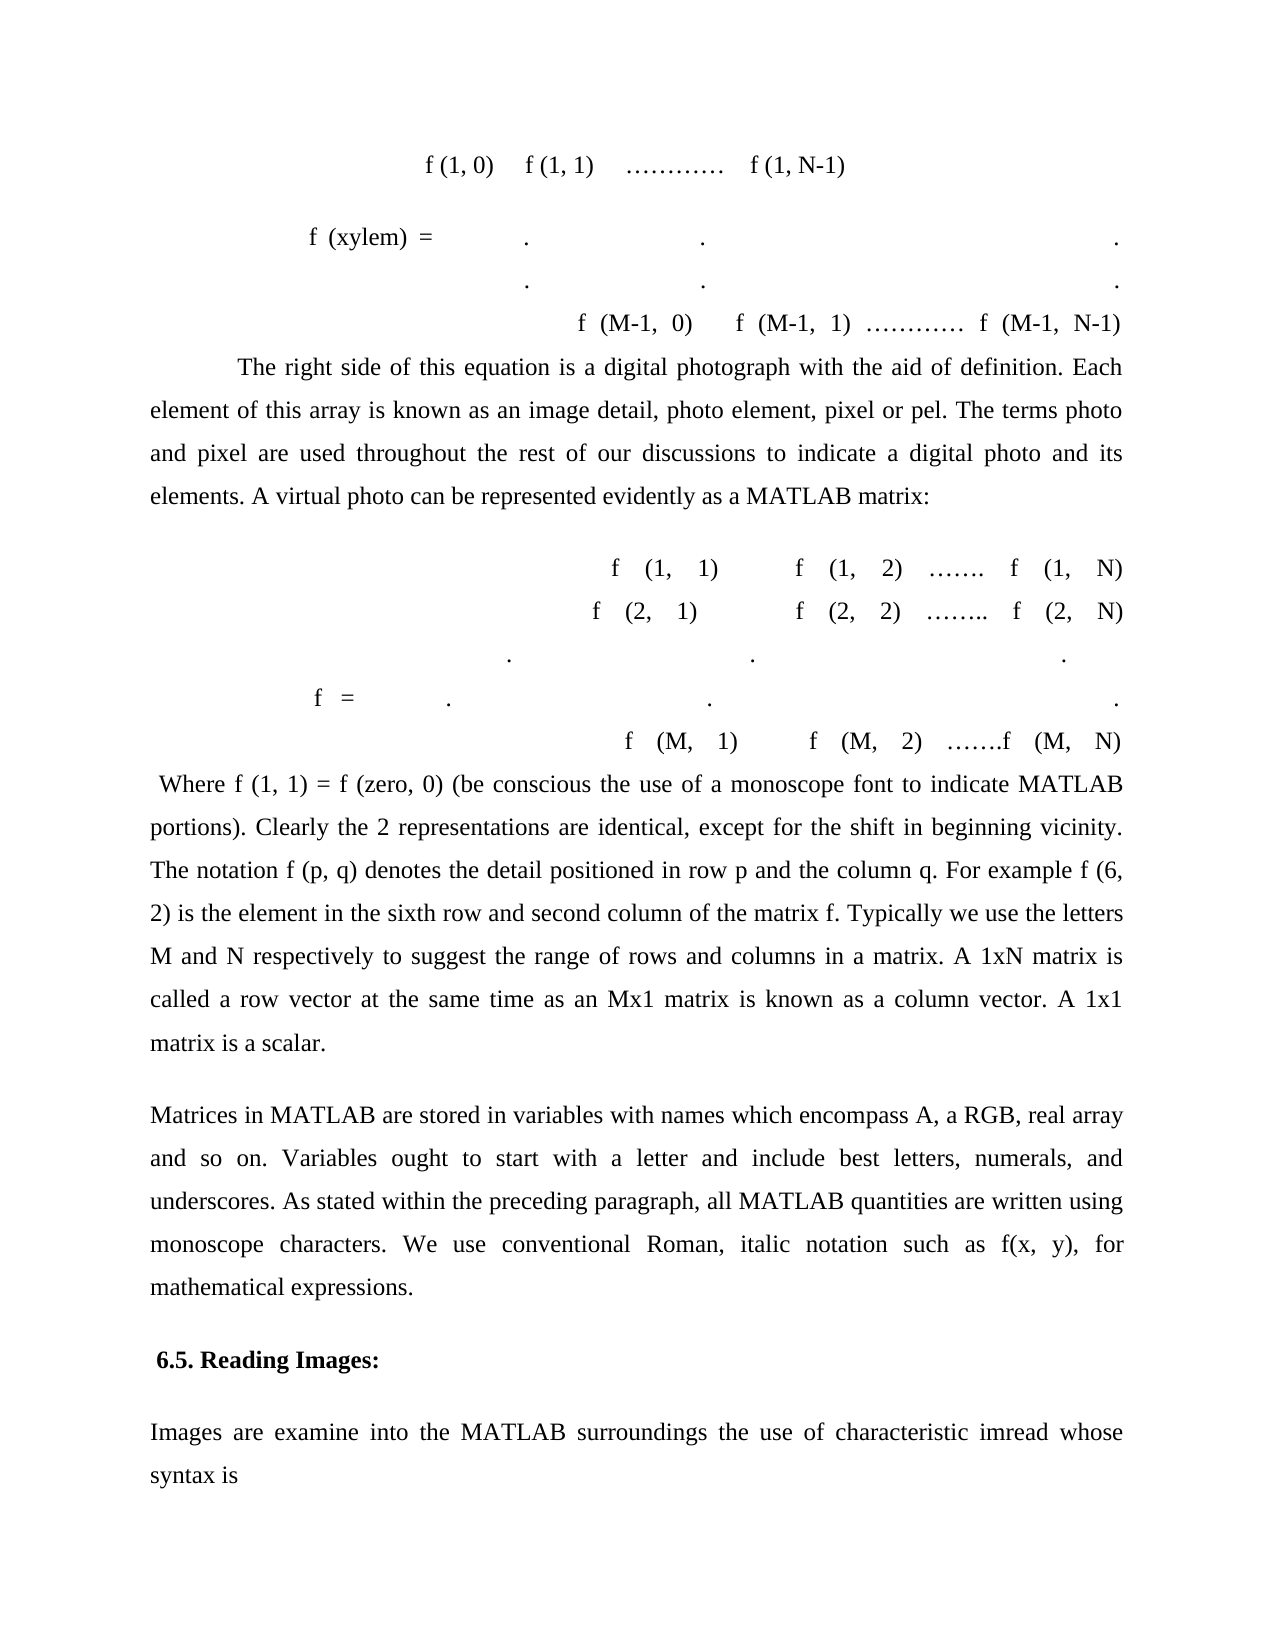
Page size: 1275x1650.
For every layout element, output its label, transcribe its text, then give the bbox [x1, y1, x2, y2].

text 6.5. Reading Images: [150, 1345, 1125, 1373]
text Images are examine into the MATLAB surroundings the use of characteristic imread whose syntax is [150, 1417, 1125, 1489]
text Matrices in MATLAB are stored in variables with names which encompass A, a RGB, real array and so on. Variables ought to start with a letter and include best letters, numerals, and underscores. As stated within the preceding paragraph, all MATLAB quantities are written using monoscope characters. We use conventional Roman, italic notation such as f(x, y), for mathematical expressions. [150, 1100, 1125, 1301]
text f (xylem) = . . . . . . f (M-1, 0) f (M-1, 1) ………… f (M-1, N-1) The right side of this equation is a digital photograph with the aid of definition. Each element of this array is known as an image detail, photo element, pixel or pel. The terms photo and pixel are used throughout the rest of our discussions to indicate a digital photo and its elements. A virtual photo can be represented evidently as a MATLAB matrix: [150, 222, 1125, 510]
text f (1, 0) f (1, 1) ………… f (1, N-1) [150, 150, 1125, 179]
text f (1, 1) f (1, 2) ……. f (1, N) f (2, 1) f (2, 2) …….. f (2, N) . . . f = . . . f (M, 1) f (M, 2) …….f (M, N) Where f (1, 1) = f (zero, 0) (be conscious the use of a monoscope font to indicate MATLAB portions). Clearly the 2 representations are identical, except for the shift in beginning vicinity. The notation f (p, q) denotes the detail positioned in row p and the column q. For example f (6, 2) is the element in the sixth row and second column of the matrix f. Typically we use the letters M and N respectively to suggest the range of rows and columns in a matrix. A 1xN matrix is called a row vector at the same time as an Mx1 matrix is known as a column vector. A 1x1 matrix is a scalar. [150, 553, 1125, 1056]
